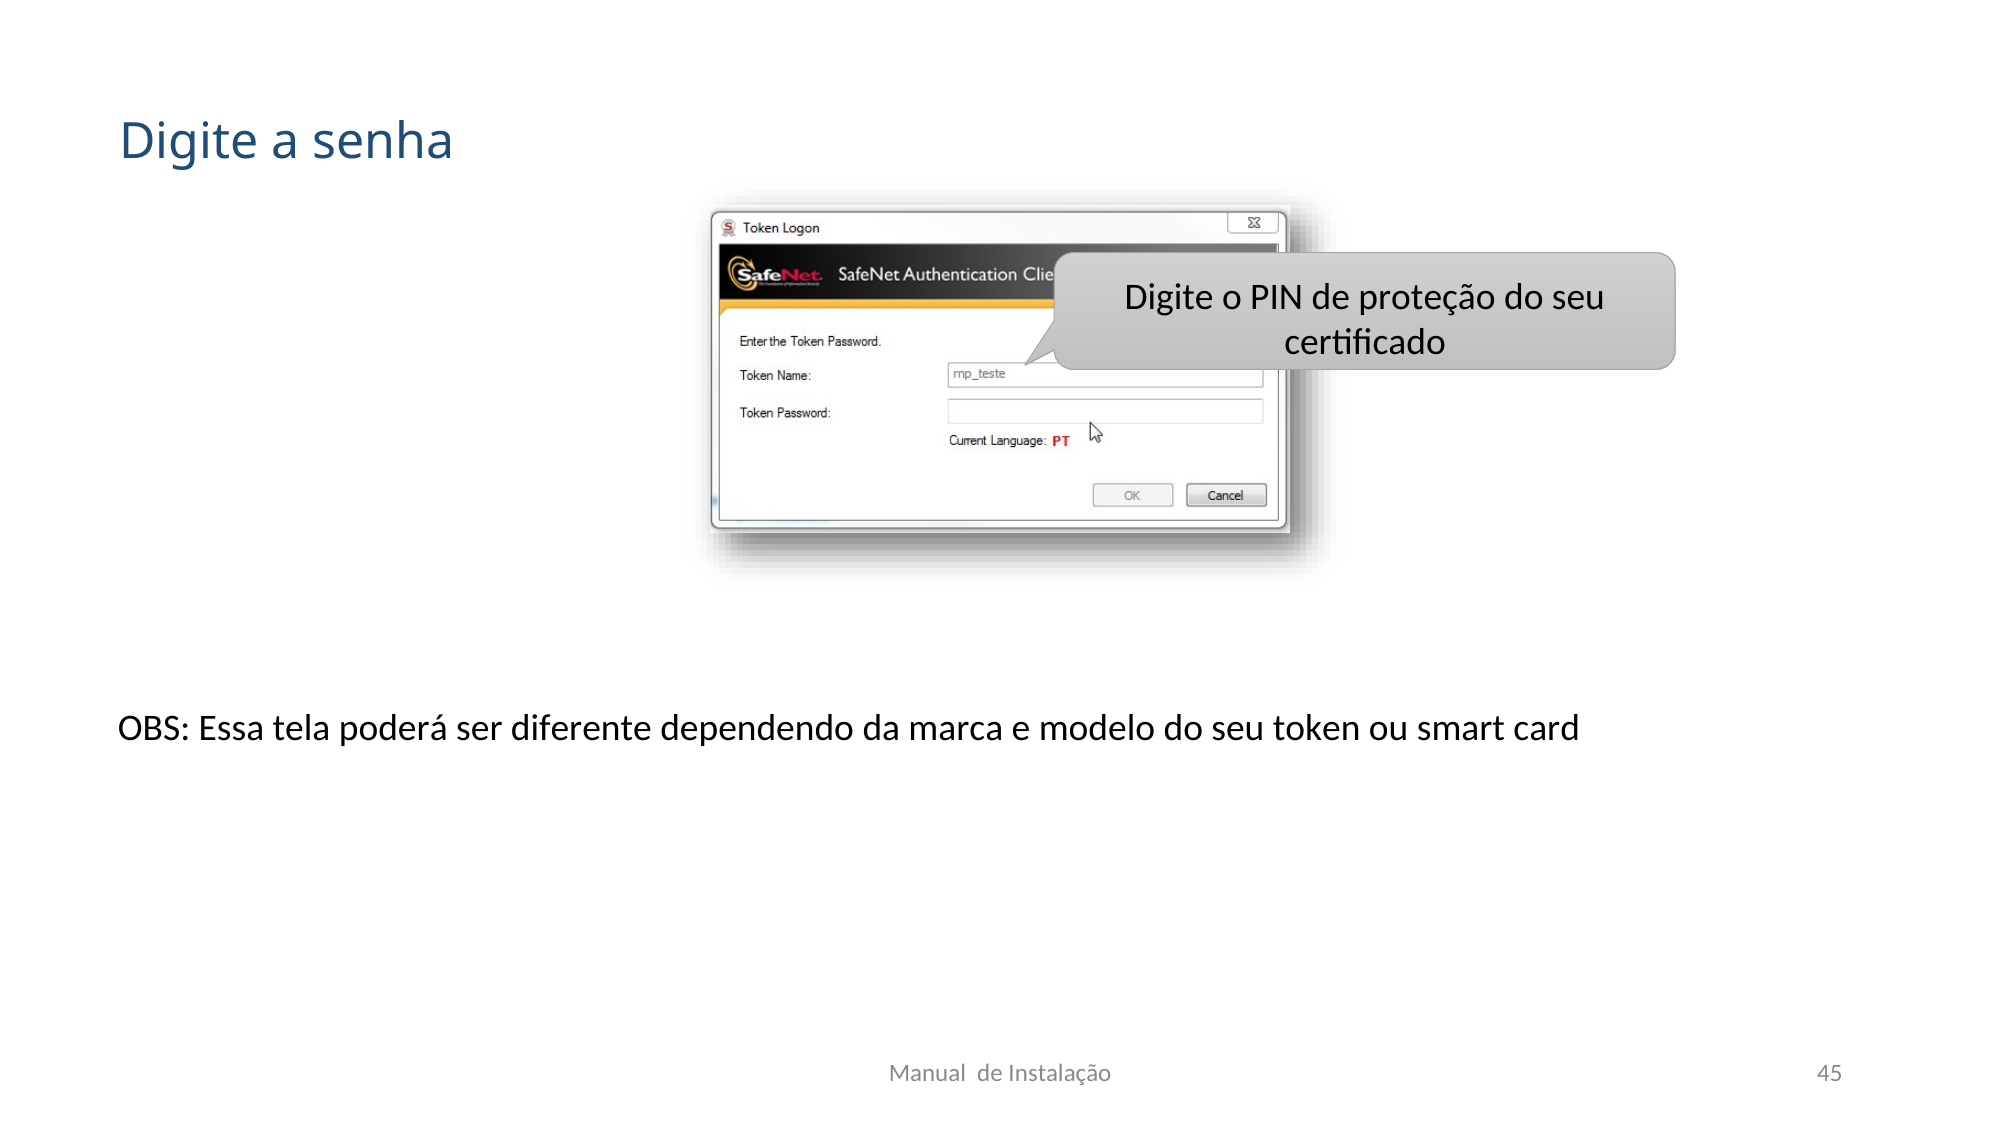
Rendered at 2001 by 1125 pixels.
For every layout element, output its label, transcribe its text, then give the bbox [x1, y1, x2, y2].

subtitle Digite a senha [119, 106, 1842, 174]
text OBS: Essa tela poderá ser diferente dependendo da marca e modelo do seu token ou smart card [118, 704, 1842, 749]
picture [1662, 355, 1676, 370]
picture [678, 173, 1676, 598]
picture [1029, 254, 1674, 368]
